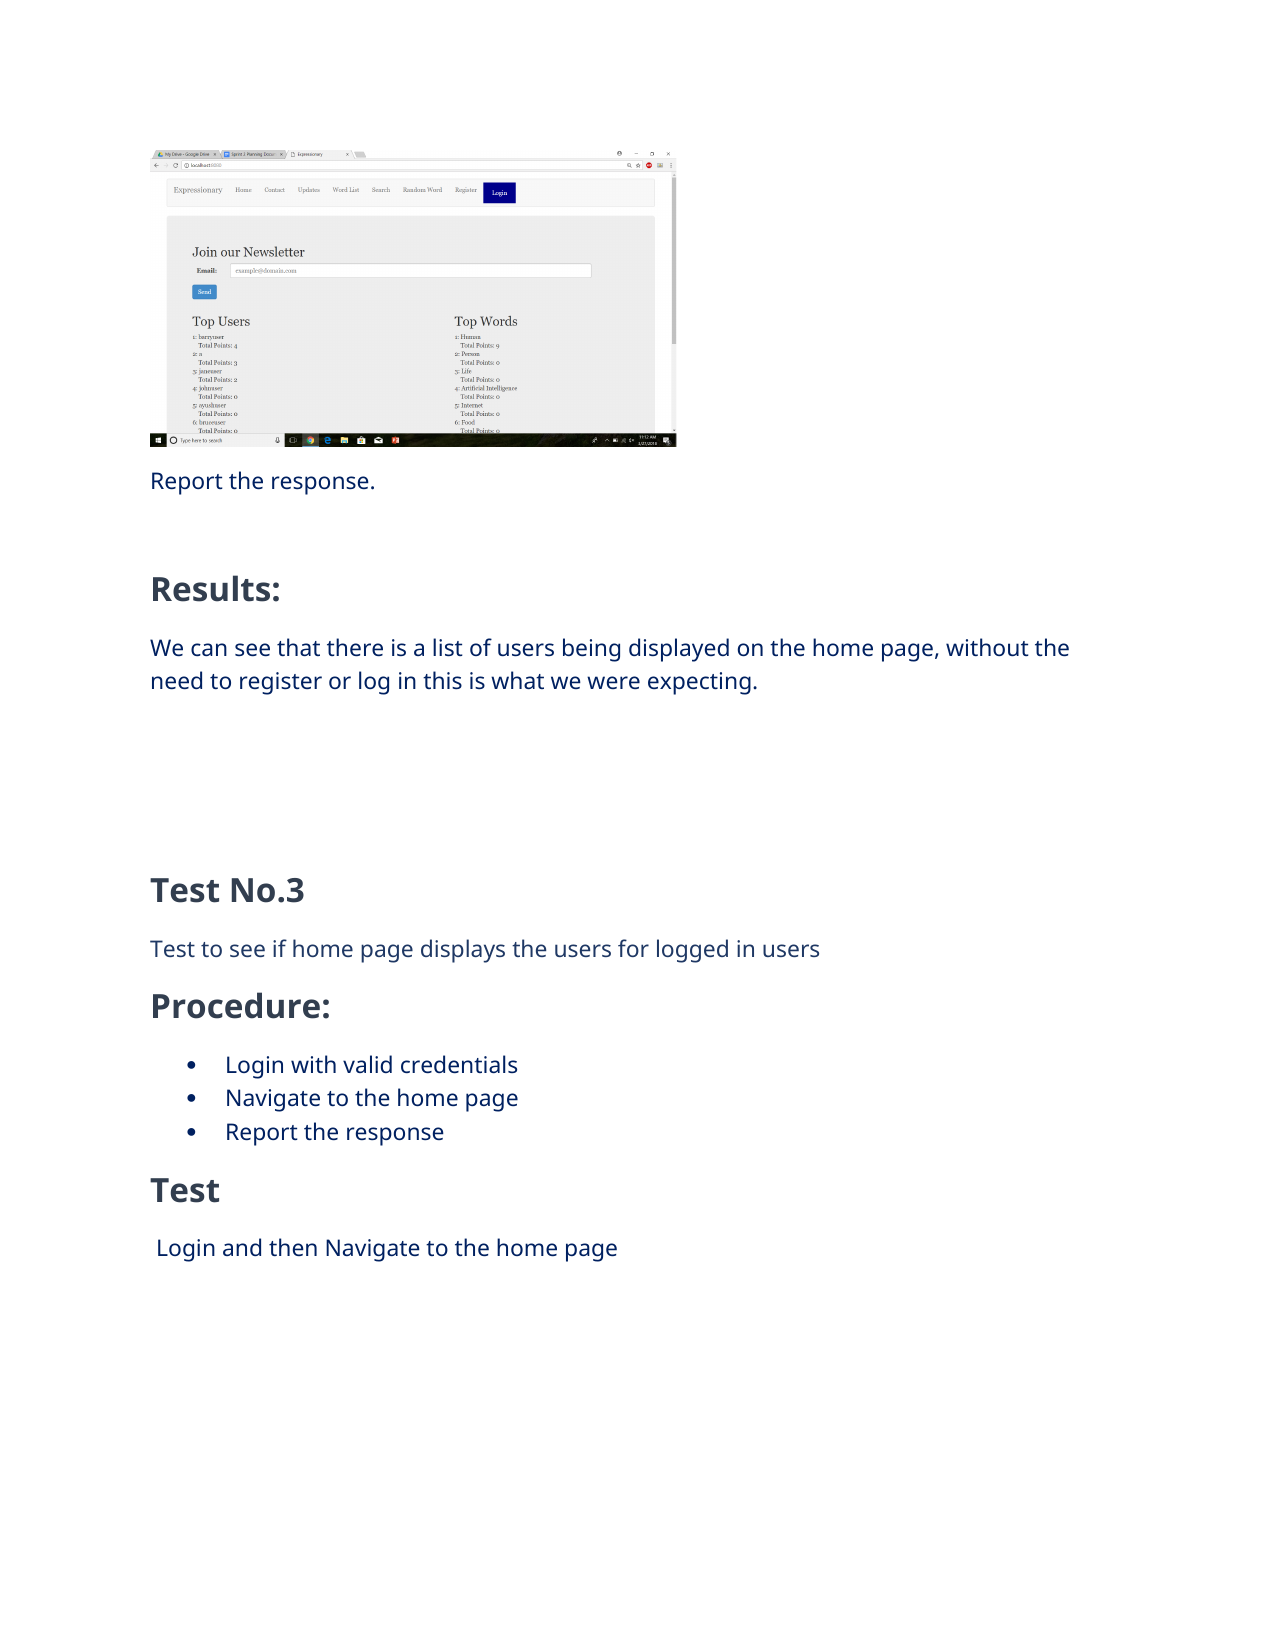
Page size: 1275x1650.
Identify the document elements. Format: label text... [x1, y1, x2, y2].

list Login with valid credentials [187, 1048, 1125, 1080]
text Test to see if home page displays the users for logged in users [150, 932, 1125, 964]
text Test [150, 1166, 1125, 1212]
list Navigate to the home page [187, 1082, 1125, 1113]
text Report the response. [150, 465, 1125, 496]
picture [150, 150, 677, 447]
text Test No.3 [150, 867, 1125, 912]
text Results: [150, 566, 1125, 611]
text We can see that there is a list of users being displayed on the home page, without the need to register or log in this is what we were expecting. [150, 631, 1125, 696]
list Report the response [187, 1116, 1125, 1147]
text Login and then Navigate to the home page [150, 1232, 1125, 1263]
text Procedure: [150, 983, 1125, 1028]
